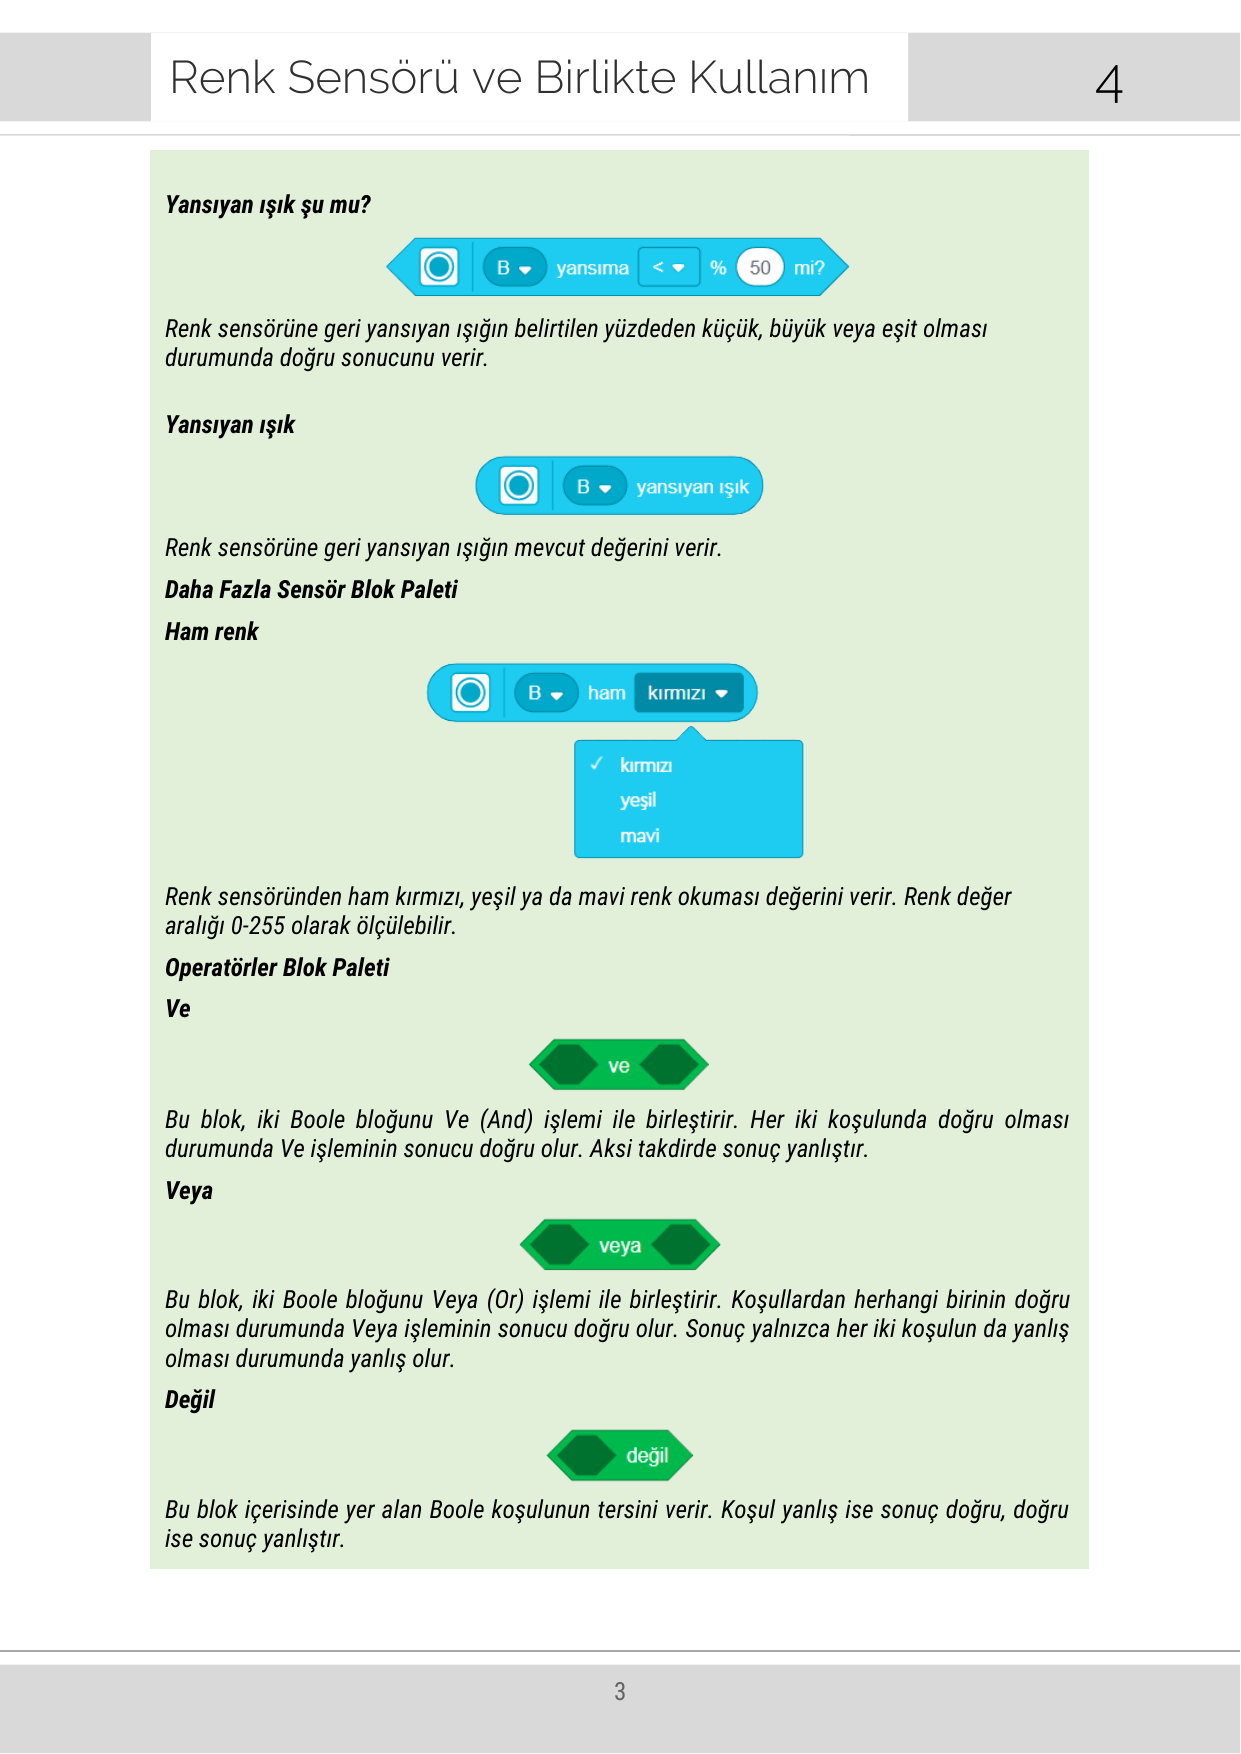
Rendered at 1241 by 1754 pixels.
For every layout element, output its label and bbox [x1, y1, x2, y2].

picture [383, 232, 857, 302]
picture [425, 658, 814, 870]
picture [516, 1217, 723, 1273]
picture [472, 452, 767, 521]
picture [544, 1427, 696, 1483]
picture [526, 1036, 713, 1093]
table_cell [150, 150, 1089, 1569]
